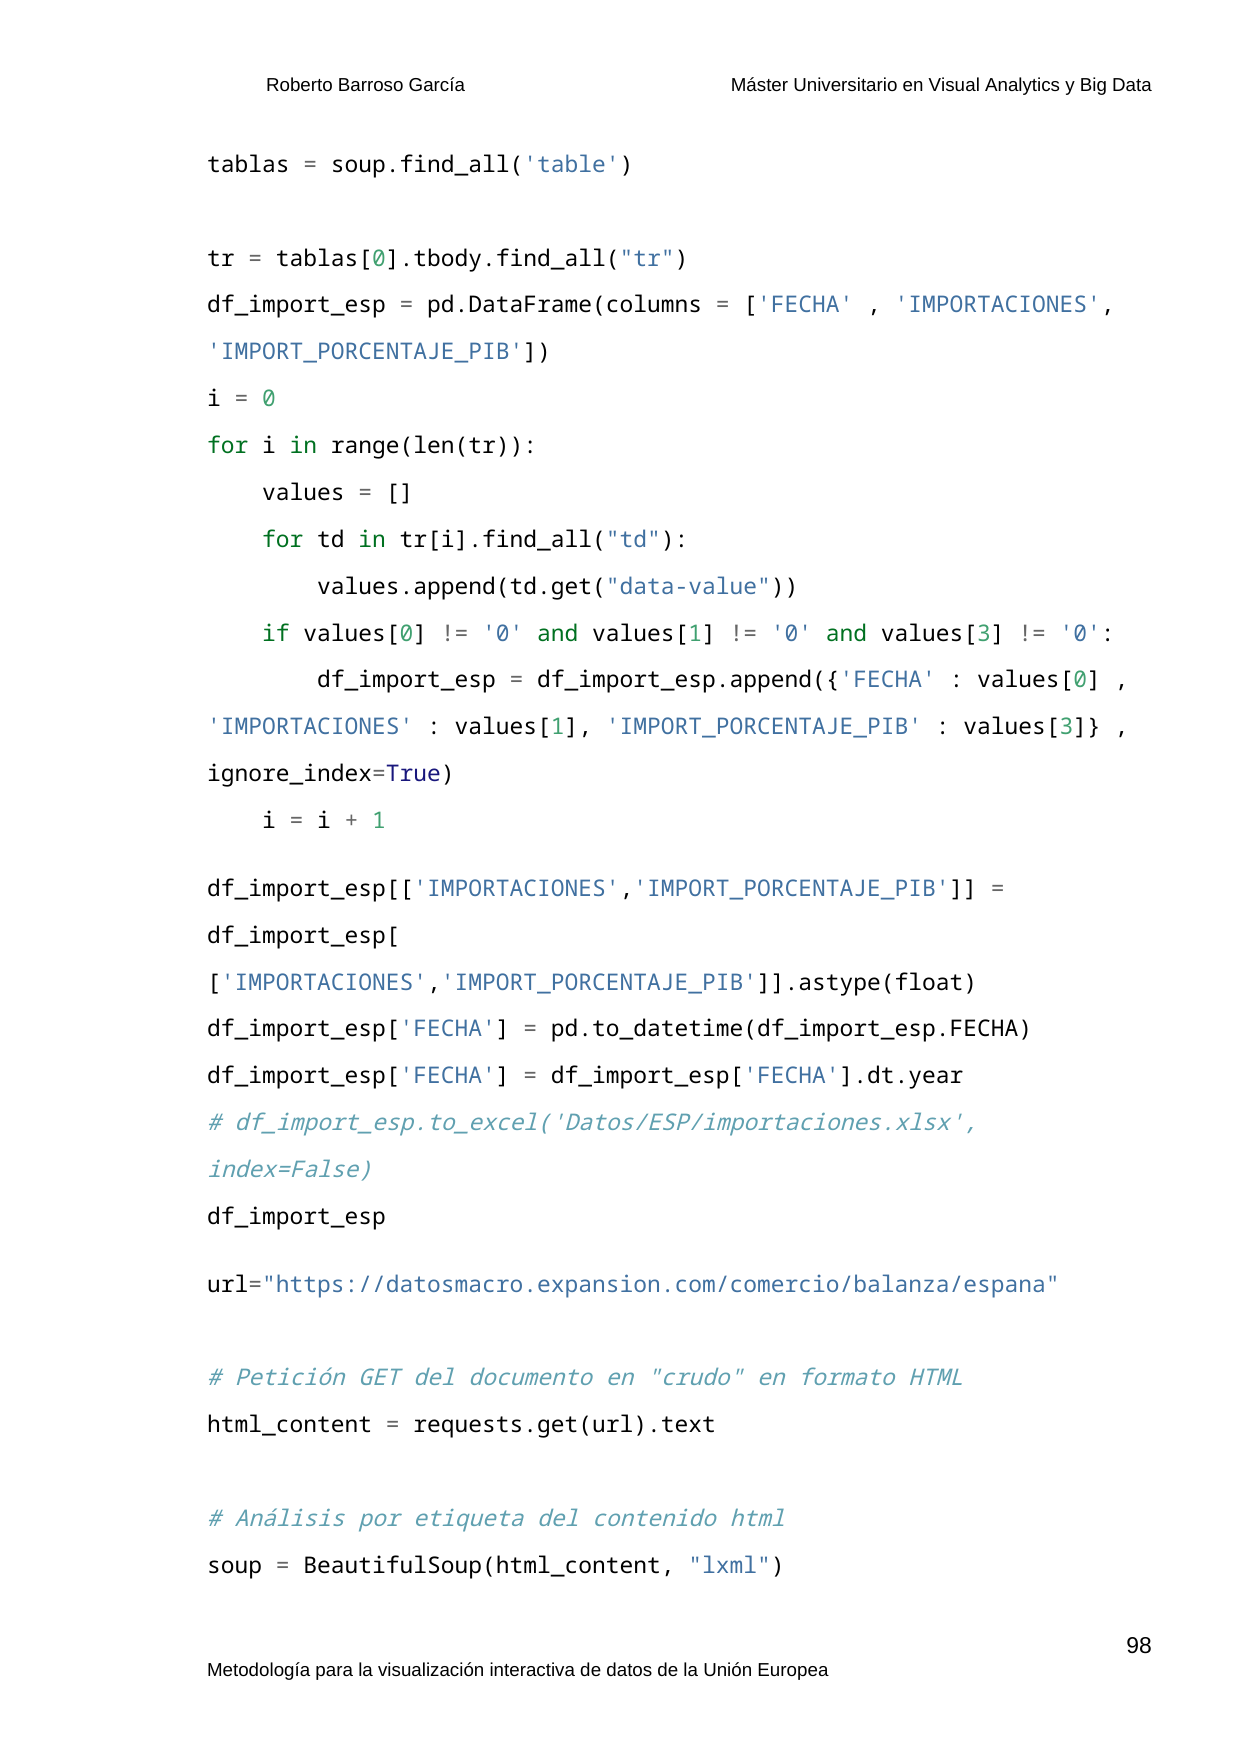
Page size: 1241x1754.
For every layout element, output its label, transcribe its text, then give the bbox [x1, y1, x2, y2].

text tablas = soup.find_all('table') tr = tablas[0].tbody.find_all("tr") df_import_esp = pd.DataFrame(columns = ['FECHA' , 'IMPORTACIONES', 'IMPORT_PORCENTAJE_PIB']) i = 0 for i in range(len(tr)): values = [] for td in tr[i].find_all("td"): values.append(td.get("data-value")) if values[0] != '0' and values[1] != '0' and values[3] != '0': df_import_esp = df_import_esp.append({'FECHA' : values[0] , 'IMPORTACIONES' : values[1], 'IMPORT_PORCENTAJE_PIB' : values[3]} , ignore_index=True) i = i + 1 [207, 148, 1152, 835]
text df_import_esp[['IMPORTACIONES','IMPORT_PORCENTAJE_PIB']] = df_import_esp[['IMPORTACIONES','IMPORT_PORCENTAJE_PIB']].astype(float) df_import_esp['FECHA'] = pd.to_datetime(df_import_esp.FECHA) df_import_esp['FECHA'] = df_import_esp['FECHA'].dt.year # df_import_esp.to_excel('Datos/ESP/importaciones.xlsx', index=False) df_import_esp [207, 872, 1152, 1231]
text url="https://datosmacro.expansion.com/comercio/balanza/espana" # Petición GET del documento en "crudo" en formato HTML html_content = requests.get(url).text # Análisis por etiqueta del contenido html soup = BeautifulSoup(html_content, "lxml") [207, 1267, 1152, 1580]
